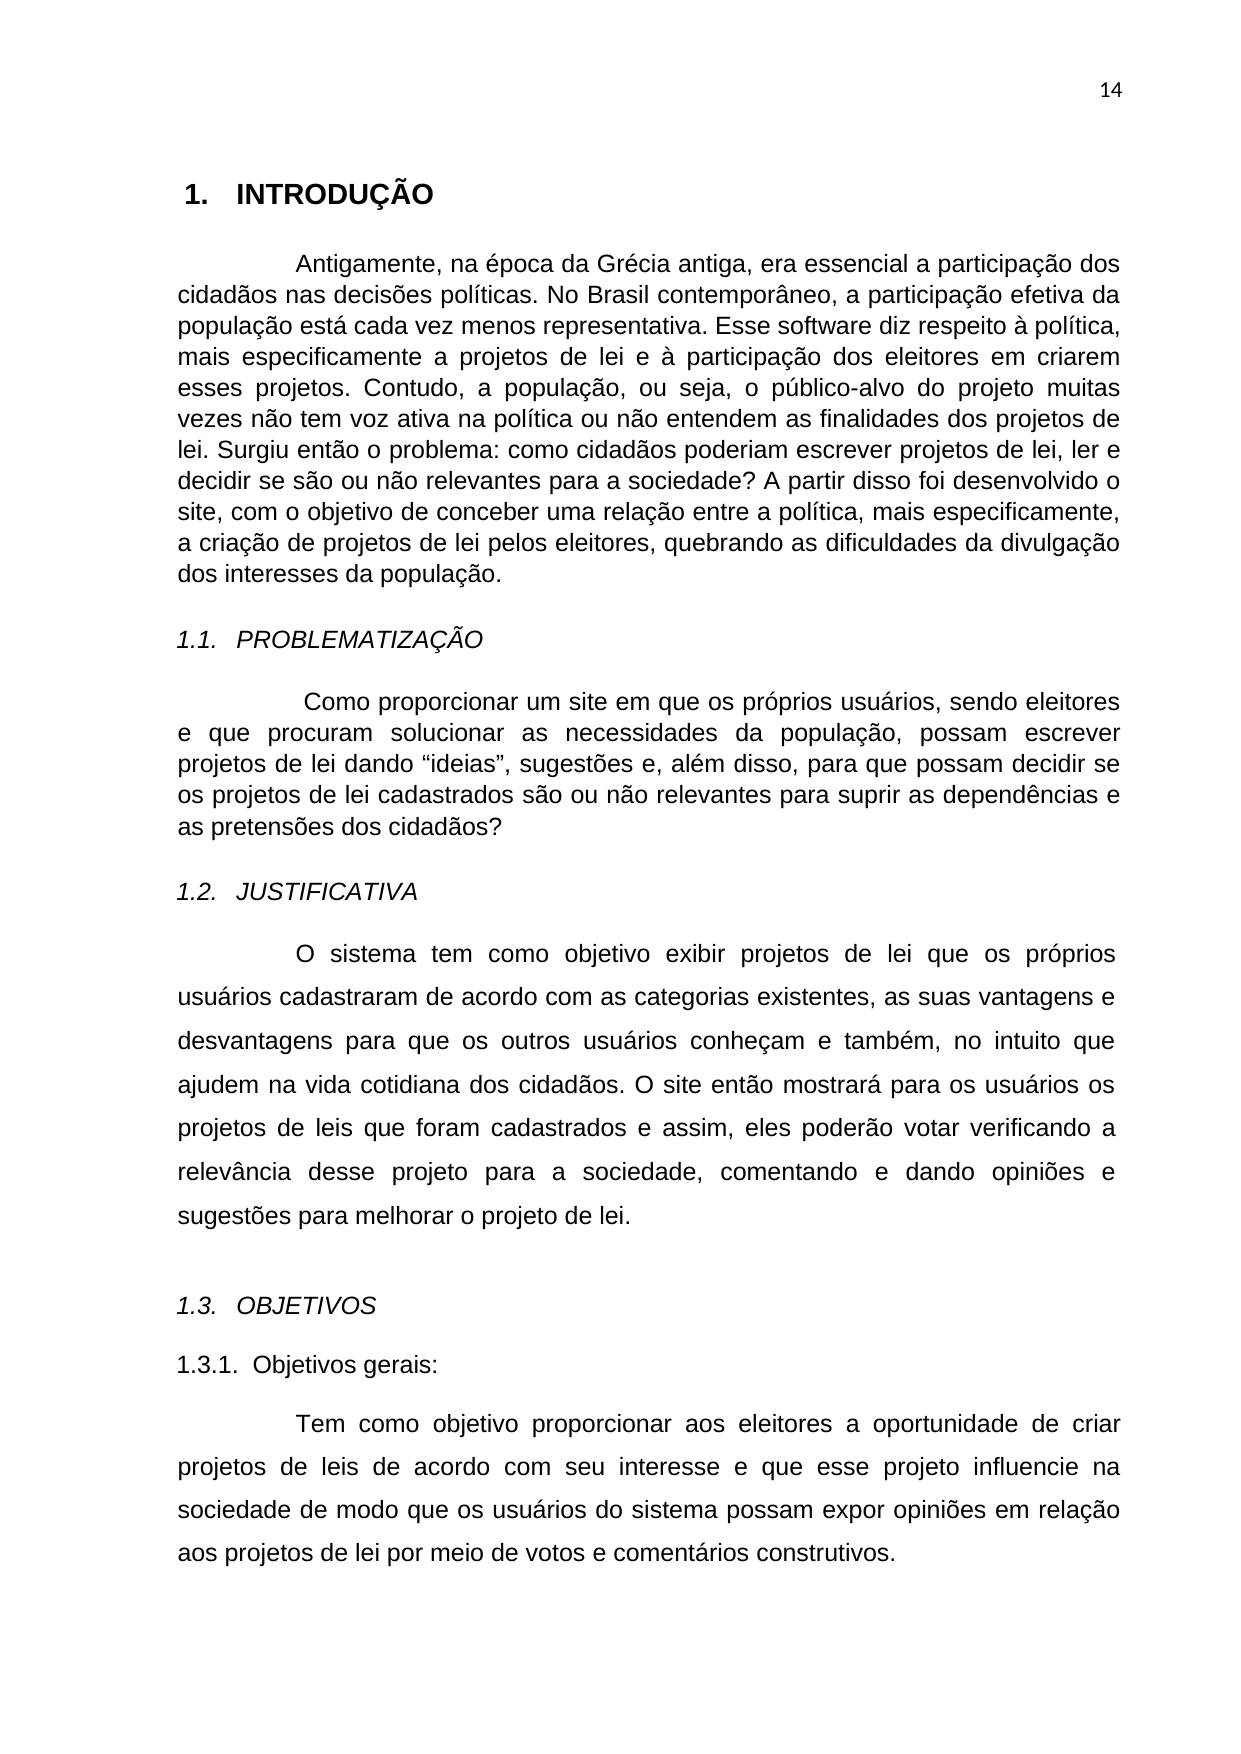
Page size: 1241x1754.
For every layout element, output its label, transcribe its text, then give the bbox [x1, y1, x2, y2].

list Objetivos gerais: [176, 1350, 1122, 1379]
text JUSTIFICATIVA [176, 877, 1122, 905]
text O sistema tem como objetivo exibir projetos de lei que os próprios usuários cadastraram de acordo com as categorias existentes, as suas vantagens e desvantagens para que os outros usuários conheçam e também, no intuito que ajudem na vida cotidiana dos cidadãos. O site então mostrará para os usuários os projetos de leis que foram cadastrados e assim, eles poderão votar verificando a relevância desse projeto para a sociedade, comentando e dando opiniões e sugestões para melhorar o projeto de lei. [177, 939, 1117, 1229]
list Tem como objetivo proporcionar aos eleitores a oportunidade de criar projetos de leis de acordo com seu interesse e que esse projeto influencie na sociedade de modo que os usuários do sistema possam expor opiniões em relação aos projetos de lei por meio de votos e comentários construtivos. [177, 1409, 1122, 1567]
text Como proporcionar um site em que os próprios usuários, sendo eleitores e que procuram solucionar as necessidades da população, possam escrever projetos de lei dando “ideias”, sugestões e, além disso, para que possam decidir se os projetos de lei cadastrados são ou não relevantes para suprir as dependências e as pretensões dos cidadãos? [177, 687, 1122, 840]
text PROBLEMATIZAÇÃO [176, 625, 1122, 654]
text Antigamente, na época da Grécia antiga, era essencial a participação dos cidadãos nas decisões políticas. No Brasil contemporâneo, a participação efetiva da população está cada vez menos representativa. Esse software diz respeito à política, mais especificamente a projetos de lei e à participação dos eleitores em criarem esses projetos. Contudo, a população, ou seja, o público-alvo do projeto muitas vezes não tem voz ativa na política ou não entendem as finalidades dos projetos de lei. Surgiu então o problema: como cidadãos poderiam escrever projetos de lei, ler e decidir se são ou não relevantes para a sociedade? A partir disso foi desenvolvido o site, com o objetivo de conceber uma relação entre a política, mais especificamente, a criação de projetos de lei pelos eleitores, quebrando as dificuldades da divulgação dos interesses da população. [177, 248, 1122, 588]
text INTRODUÇÃO [184, 177, 1122, 211]
text OBJETIVOS [176, 1291, 1122, 1320]
